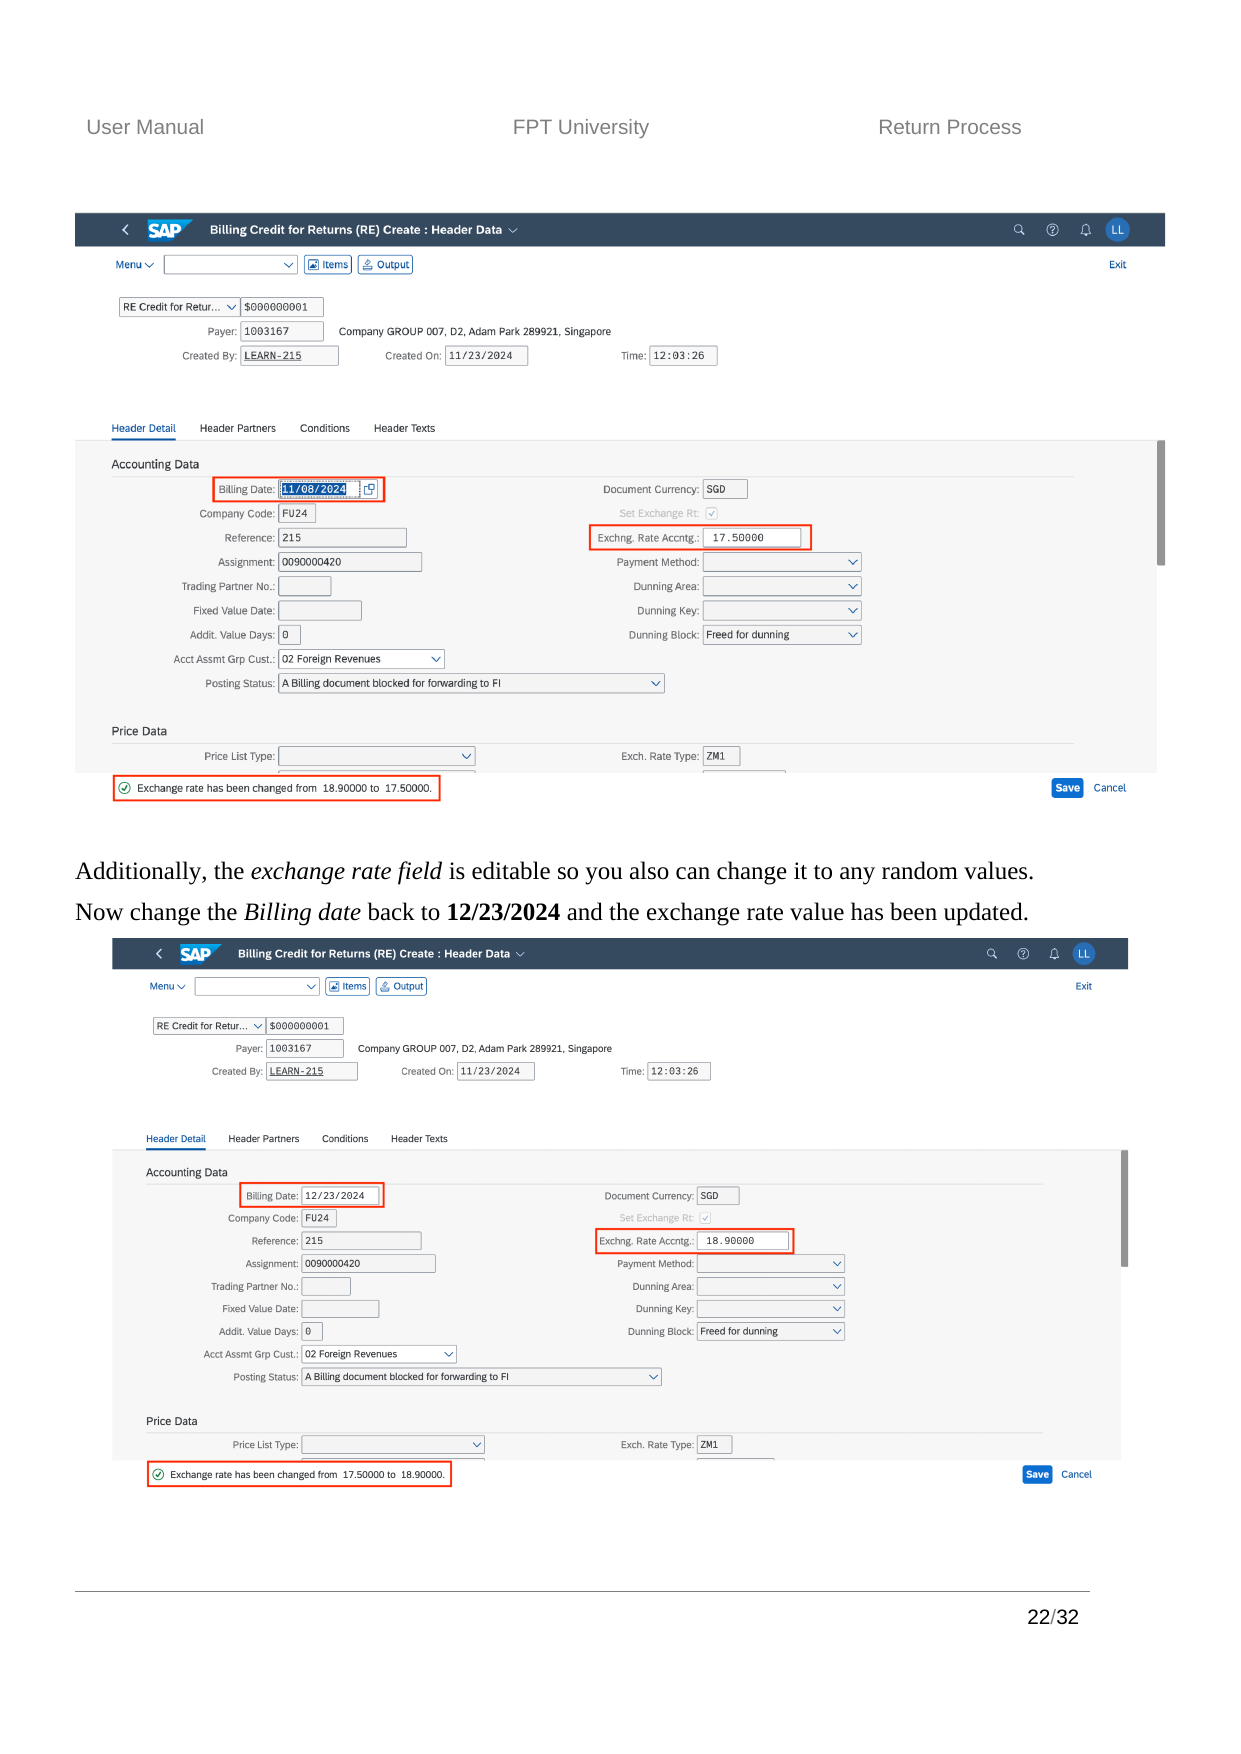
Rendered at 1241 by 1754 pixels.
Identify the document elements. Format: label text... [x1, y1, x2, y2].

picture [75, 212, 1166, 803]
text Now change the Billing date back to 12/23/2024 and the exchange rate value has been updated. [75, 897, 1165, 926]
picture [112, 938, 1129, 1488]
text Additionally, the exchange rate field is editable so you also can change it to any random values. [75, 856, 1165, 885]
